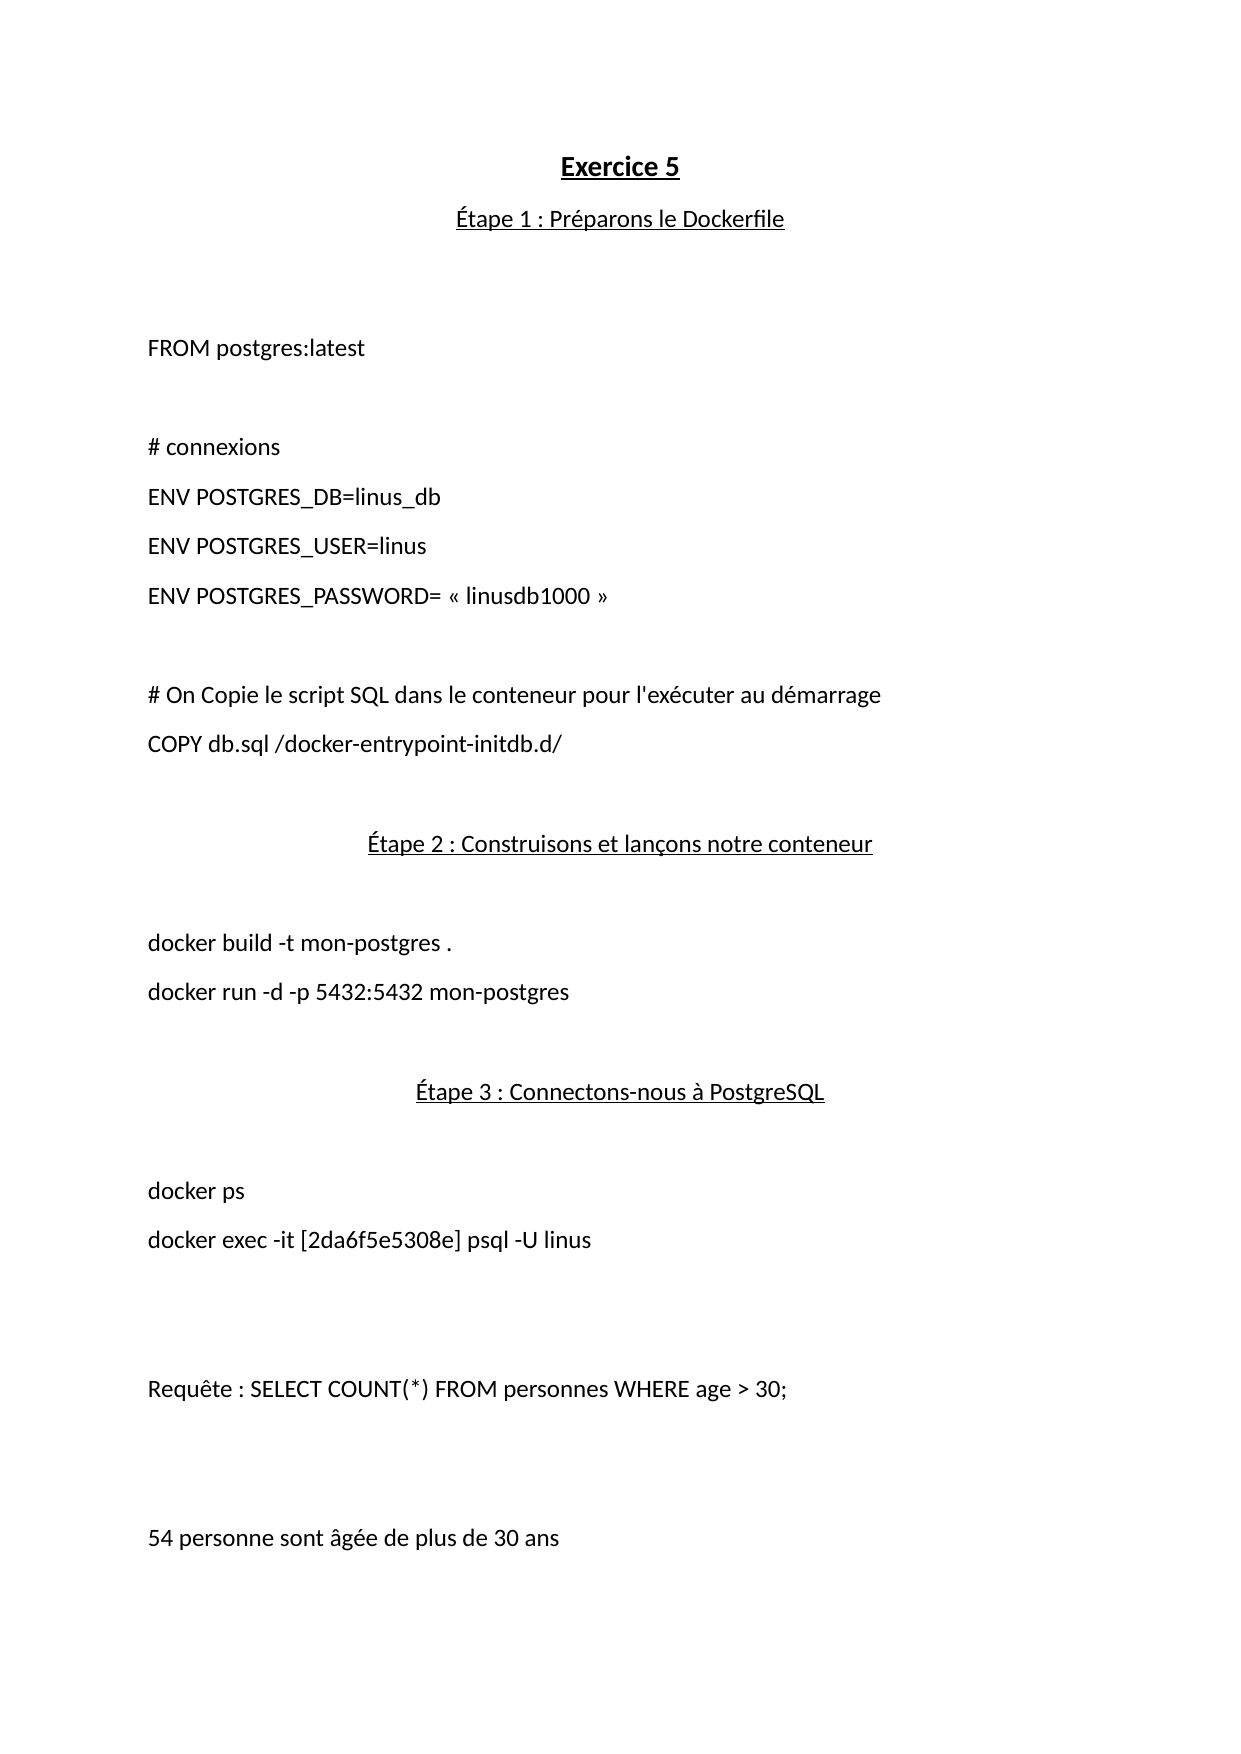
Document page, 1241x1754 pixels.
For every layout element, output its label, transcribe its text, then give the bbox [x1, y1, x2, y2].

text ENV POSTGRES_USER=linus [148, 530, 1093, 561]
text # On Copie le script SQL dans le conteneur pour l'exécuter au démarrage [148, 679, 1093, 709]
text FROM postgres:latest [148, 332, 1093, 362]
text docker build -t mon-postgres . [148, 927, 1093, 957]
text docker run -d -p 5432:5432 mon-postgres [148, 976, 1093, 1007]
text Étape 1 : Préparons le Dockerfile [148, 203, 1093, 263]
text COPY db.sql /docker-entrypoint-initdb.d/ [148, 728, 1093, 759]
text # connexions [148, 431, 1093, 462]
text Requête : SELECT COUNT(*) FROM personnes WHERE age > 30; [148, 1373, 1093, 1404]
text Exercice 5 [148, 148, 1093, 183]
text 54 personne sont âgée de plus de 30 ans [148, 1522, 1093, 1552]
text Étape 2 : Construisons et lançons notre conteneur [148, 828, 1093, 858]
text ENV POSTGRES_DB=linus_db [148, 481, 1093, 511]
text ENV POSTGRES_PASSWORD= « linusdb1000 » [148, 580, 1093, 610]
text docker ps [148, 1175, 1093, 1205]
text Étape 3 : Connectons-nous à PostgreSQL [148, 1076, 1093, 1106]
text docker exec -it [2da6f5e5308e] psql -U linus [148, 1224, 1093, 1255]
